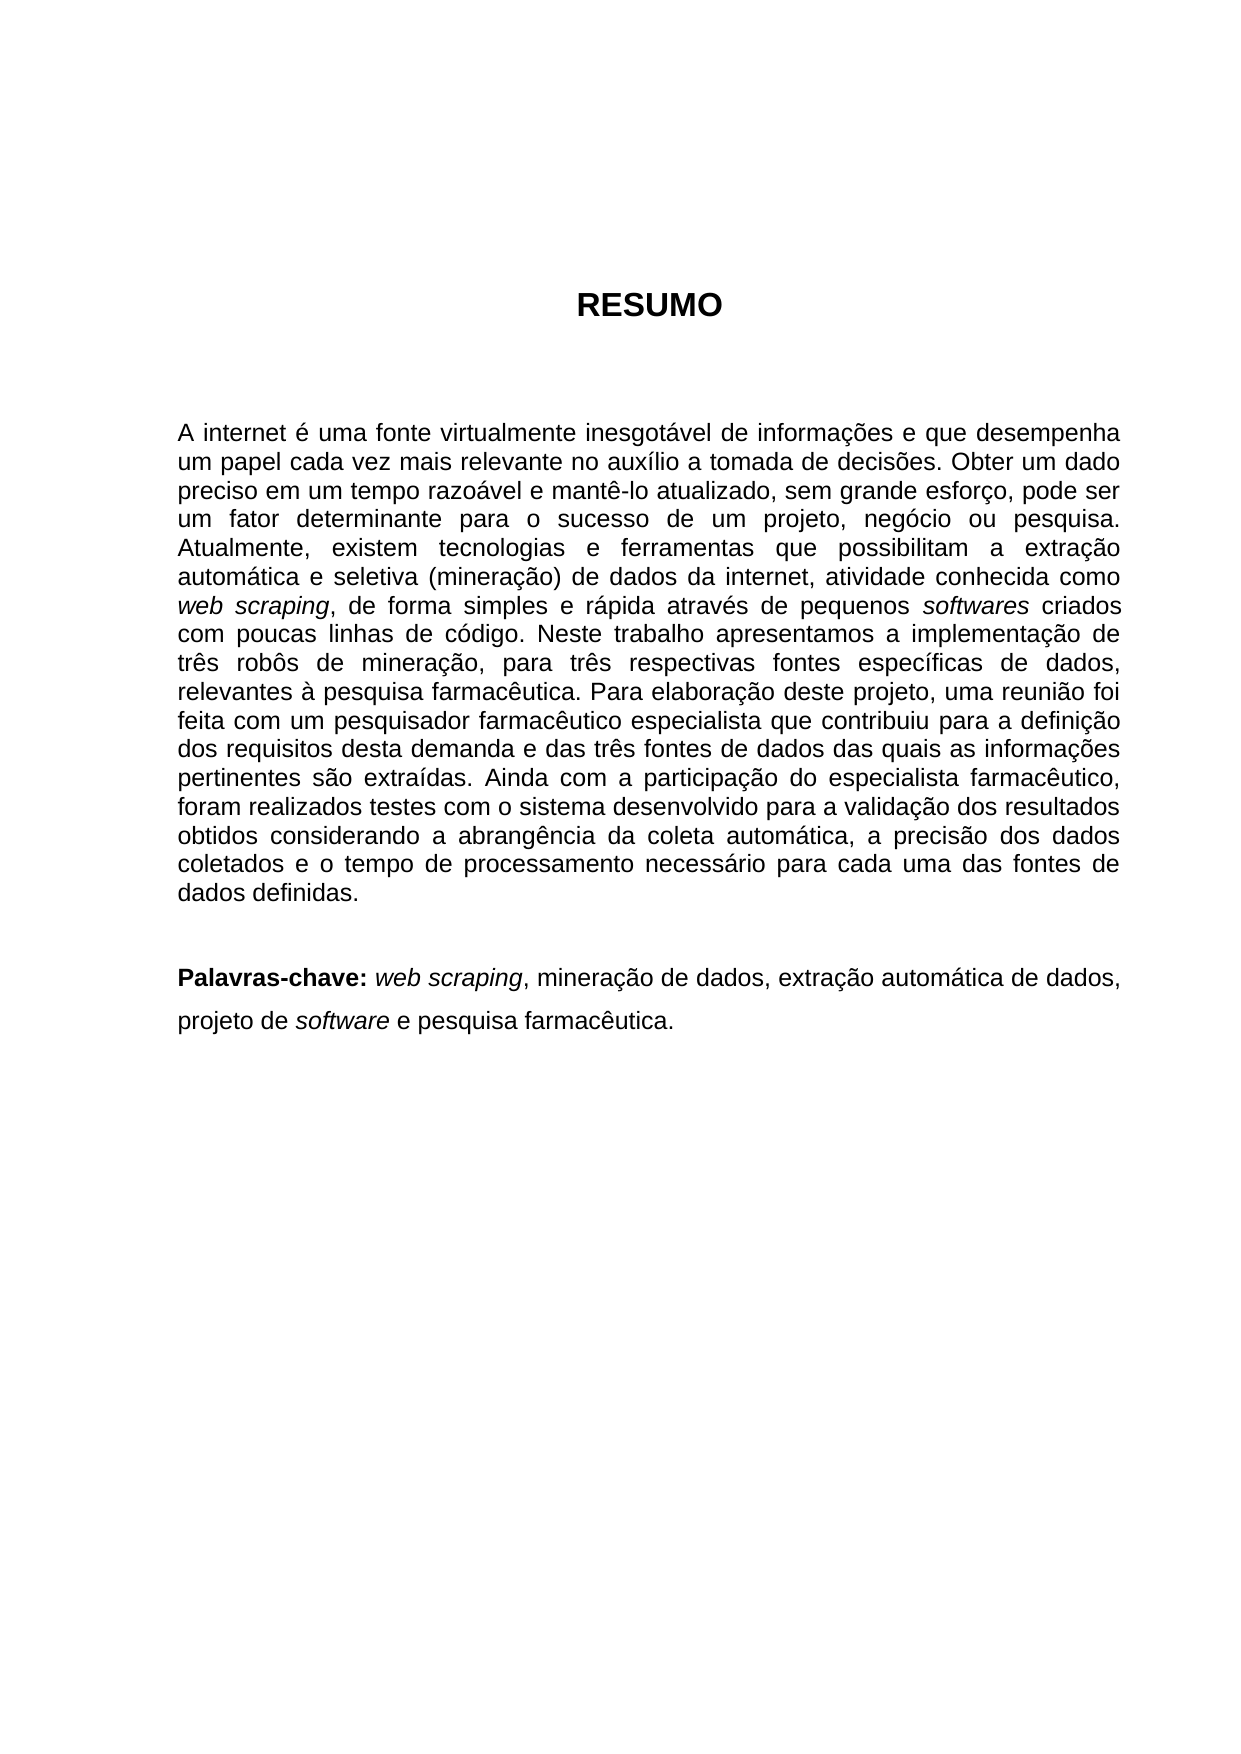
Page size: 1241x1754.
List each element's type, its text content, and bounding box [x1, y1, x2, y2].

text A internet é uma fonte virtualmente inesgotável de informações e que desempenha um papel cada vez mais relevante no auxílio a tomada de decisões. Obter um dado preciso em um tempo razoável e mantê-lo atualizado, sem grande esforço, pode ser um fator determinante para o sucesso de um projeto, negócio ou pesquisa. Atualmente, existem tecnologias e ferramentas que possibilitam a extração automática e seletiva (mineração) de dados da internet, atividade conhecida como web scraping, de forma simples e rápida através de pequenos softwares criados com poucas linhas de código. Neste trabalho apresentamos a implementação de três robôs de mineração, para três respectivas fontes específicas de dados, relevantes à pesquisa farmacêutica. Para elaboração deste projeto, uma reunião foi feita com um pesquisador farmacêutico especialista que contribuiu para a definição dos requisitos desta demanda e das três fontes de dados das quais as informações pertinentes são extraídas. Ainda com a participação do especialista farmacêutico, foram realizados testes com o sistema desenvolvido para a validação dos resultados obtidos considerando a abrangência da coleta automática, a precisão dos dados coletados e o tempo de processamento necessário para cada uma das fontes de dados definidas. [177, 418, 1122, 907]
text Palavras-chave: web scraping, mineração de dados, extração automática de dados, projeto de software e pesquisa farmacêutica. [177, 963, 1122, 1035]
list RESUMO [177, 286, 1122, 324]
